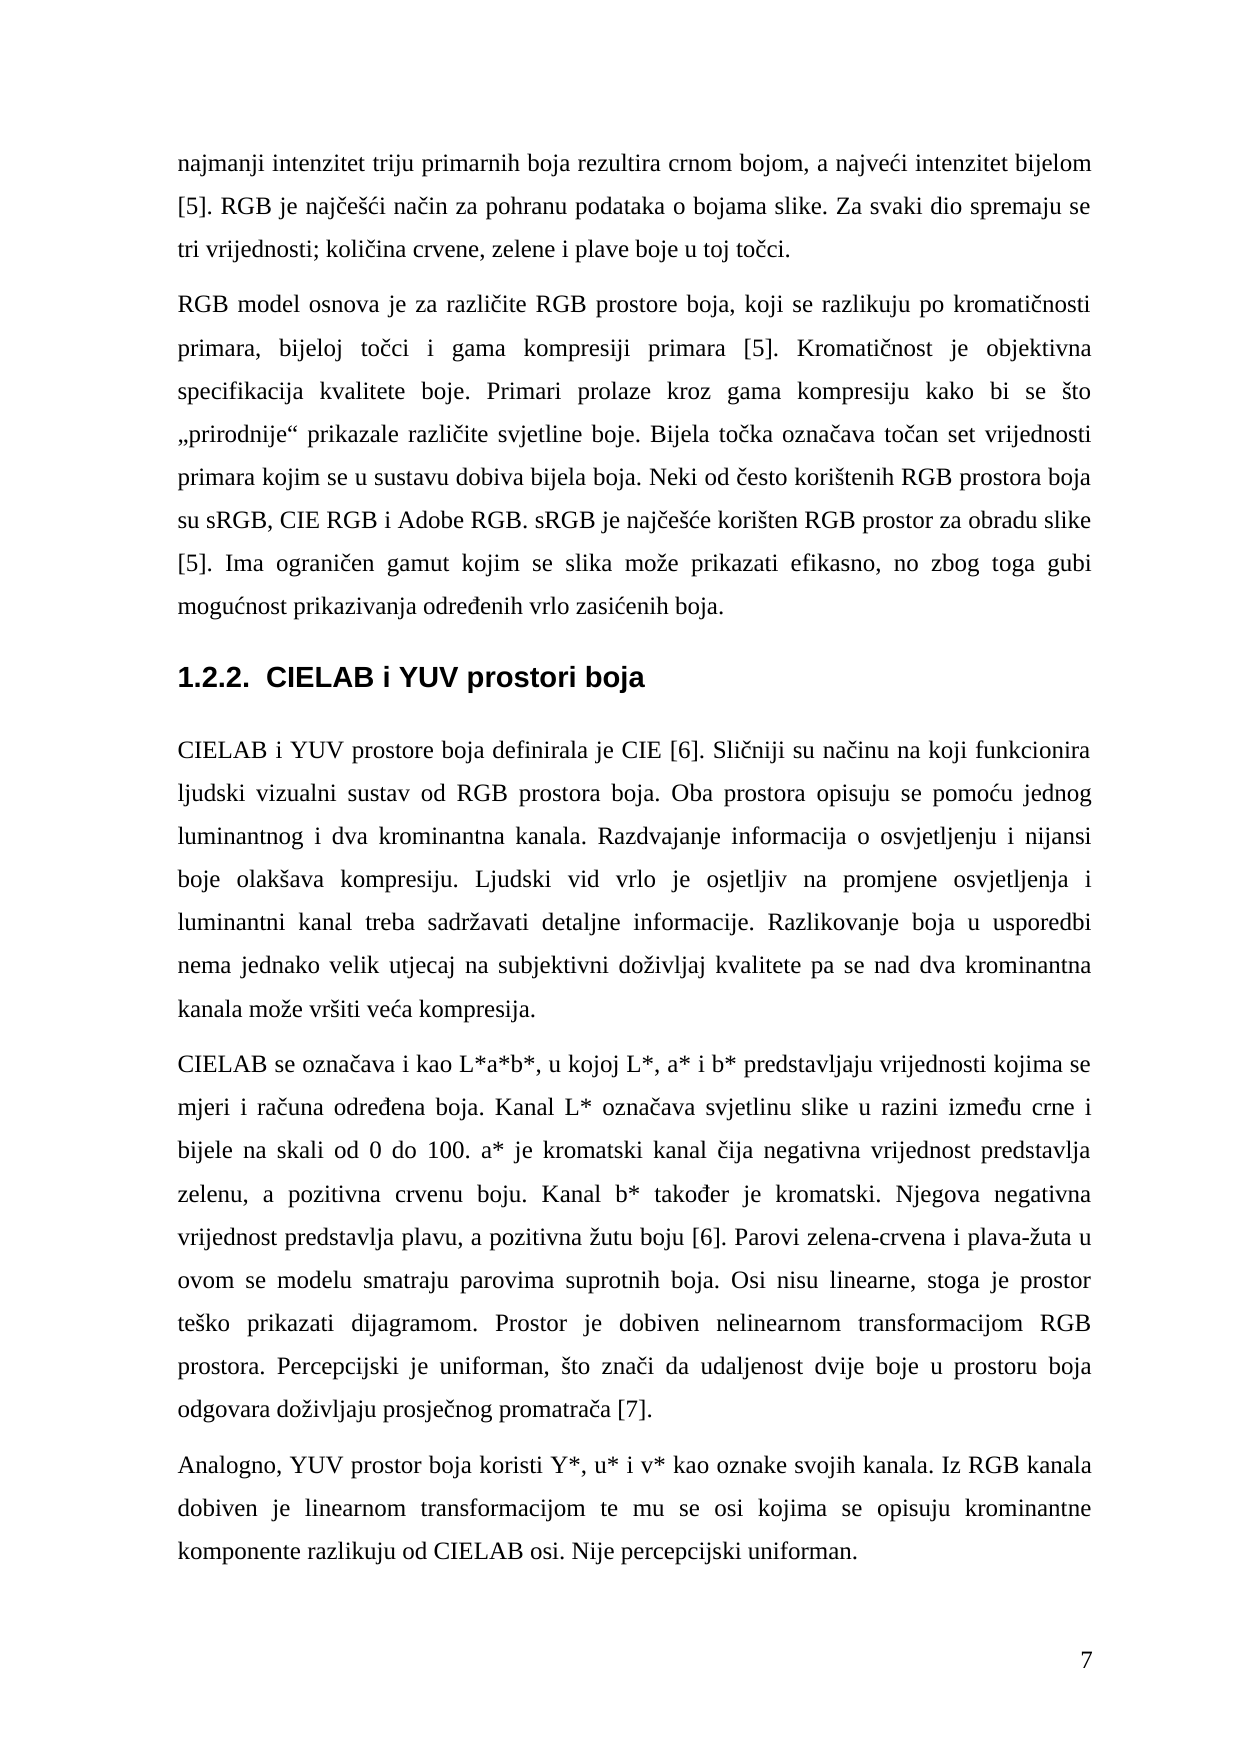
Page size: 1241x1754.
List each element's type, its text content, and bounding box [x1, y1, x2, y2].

text Analogno, YUV prostor boja koristi Y*, u* i v* kao oznake svojih kanala. Iz RGB kanala dobiven je linearnom transformacijom te mu se osi kojima se opisuju krominantne komponente razlikuju od CIELAB osi. Nije percepcijski uniforman. [177, 1450, 1092, 1565]
subtitle CIELAB i YUV prostori boja [177, 659, 1092, 693]
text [177, 148, 1092, 263]
text CIELAB i YUV prostore boja definirala je CIE [6]. Sličniji su načinu na koji funkcionira ljudski vizualni sustav od RGB prostora boja. Oba prostora opisuju se pomoću jednog luminantnog i dva krominantna kanala. Razdvajanje informacija o osvjetljenju i nijansi boje olakšava kompresiju. Ljudski vid vrlo je osjetljiv na promjene osvjetljenja i luminantni kanal treba sadržavati detaljne informacije. Razlikovanje boja u usporedbi nema jednako velik utjecaj na subjektivni doživljaj kvalitete pa se nad dva krominantna kanala može vršiti veća kompresija. [177, 735, 1092, 1022]
text CIELAB se označava i kao L*a*b*, u kojoj L*, a* i b* predstavljaju vrijednosti kojima se mjeri i računa određena boja. Kanal L* označava svjetlinu slike u razini između crne i bijele na skali od 0 do 100. a* je kromatski kanal čija negativna vrijednost predstavlja zelenu, a pozitivna crvenu boju. Kanal b* također je kromatski. Njegova negativna vrijednost predstavlja plavu, a pozitivna žutu boju [6]. Parovi zelena-crvena i plava-žuta u ovom se modelu smatraju parovima suprotnih boja. Osi nisu linearne, stoga je prostor teško prikazati dijagramom. Prostor je dobiven nelinearnom transformacijom RGB prostora. Percepcijski je uniforman, što znači da udaljenost dvije boje u prostoru boja odgovara doživljaju prosječnog promatrača [7]. [177, 1049, 1092, 1423]
text RGB model osnova je za različite RGB prostore boja, koji se razlikuju po kromatičnosti primara, bijeloj točci i gama kompresiji primara [5]. Kromatičnost je objektivna specifikacija kvalitete boje. Primari prolaze kroz gama kompresiju kako bi se što „prirodnije“ prikazale različite svjetline boje. Bijela točka označava točan set vrijednosti primara kojim se u sustavu dobiva bijela boja. Neki od često korištenih RGB prostora boja su sRGB, CIE RGB i Adobe RGB. sRGB je najčešće korišten RGB prostor za obradu slike [5]. Ima ograničen gamut kojim se slika može prikazati efikasno, no zbog toga gubi mogućnost prikazivanja određenih vrlo zasićenih boja. [177, 289, 1092, 620]
